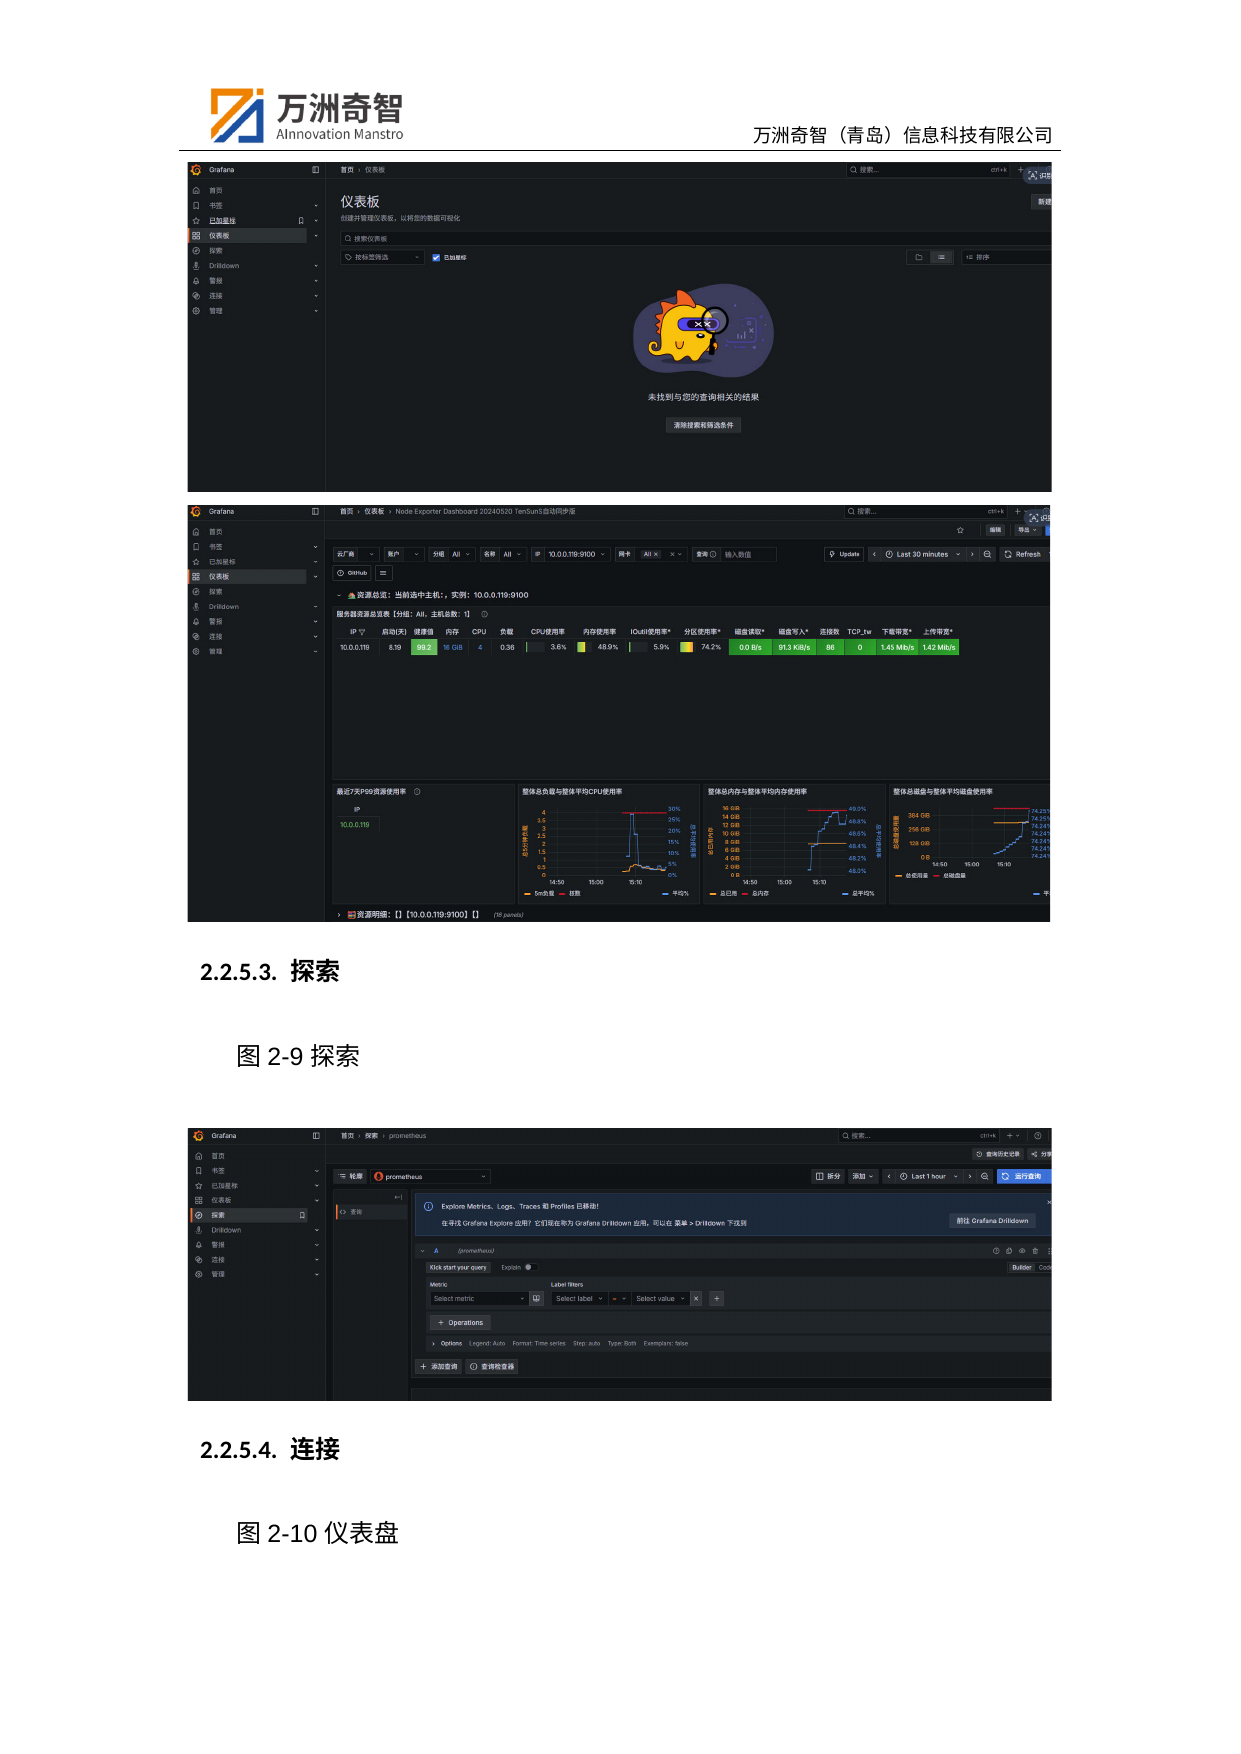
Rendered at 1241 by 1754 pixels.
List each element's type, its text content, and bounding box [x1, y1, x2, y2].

picture [187, 162, 1052, 492]
text 图 2-10 仪表盘 [187, 1514, 1053, 1550]
picture [194, 79, 417, 150]
picture [187, 505, 1050, 922]
picture [187, 1128, 1052, 1401]
text 图 2-9 探索 [187, 1036, 1053, 1072]
text 连接 [200, 1429, 1053, 1466]
text 探索 [200, 951, 1053, 988]
